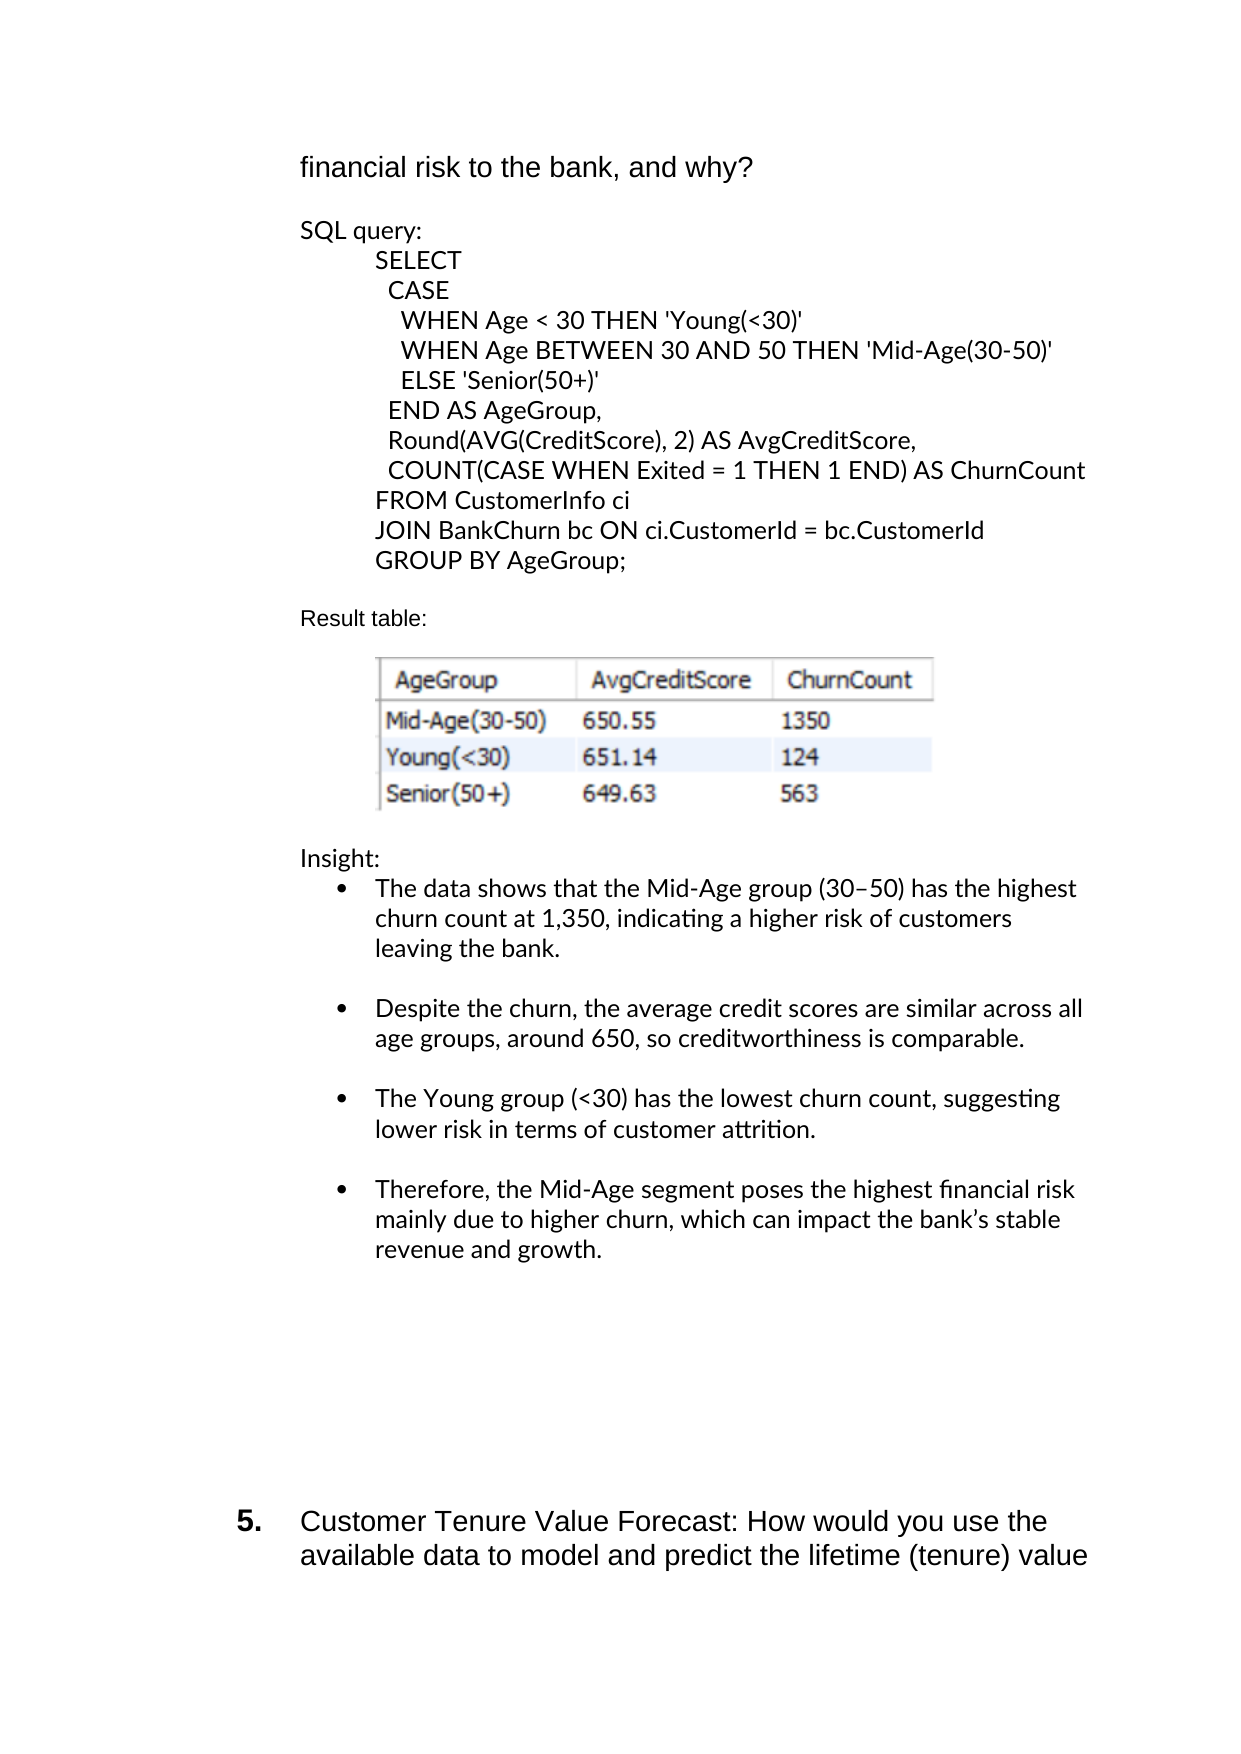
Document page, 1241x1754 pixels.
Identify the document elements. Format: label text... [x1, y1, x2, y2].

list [262, 1502, 1090, 1571]
list CASE [375, 275, 1090, 305]
picture [375, 657, 944, 817]
list GROUP BY AgeGroup; [375, 545, 1090, 575]
list ELSE 'Senior(50+)' [375, 365, 1090, 395]
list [262, 150, 1090, 183]
list END AS AgeGroup, [375, 395, 1090, 425]
list WHEN Age BETWEEN 30 AND 50 THEN 'Mid-Age(30-50)' [375, 335, 1090, 365]
list FROM CustomerInfo ci [375, 485, 1090, 515]
list Therefore, the Mid-Age segment poses the highest financial risk mainly due to higher churn, which can impact the bank’s stable revenue and growth. [337, 1173, 1090, 1263]
list JOIN BankChurn bc ON ci.CustomerId = bc.CustomerId [375, 515, 1090, 545]
list WHEN Age < 30 THEN 'Young(<30)' [375, 305, 1090, 335]
list The data shows that the Mid-Age group (30–50) has the highest churn count at 1,350, indicating a higher risk of customers leaving the bank. [337, 873, 1090, 963]
list COUNT(CASE WHEN Exited = 1 THEN 1 END) AS ChurnCount [375, 455, 1090, 485]
list Round(AVG(CreditScore), 2) AS AvgCreditScore, [375, 425, 1090, 455]
list Despite the churn, the average credit scores are similar across all age groups, around 650, so creditworthiness is comparable. [337, 993, 1090, 1053]
list SQL query: [300, 215, 1090, 245]
list SELECT [300, 245, 1090, 275]
list Result table: [300, 605, 1090, 631]
list The Young group (<30) has the lowest churn count, suggesting lower risk in terms of customer attrition. [337, 1083, 1090, 1143]
list Insight: [300, 843, 1090, 873]
